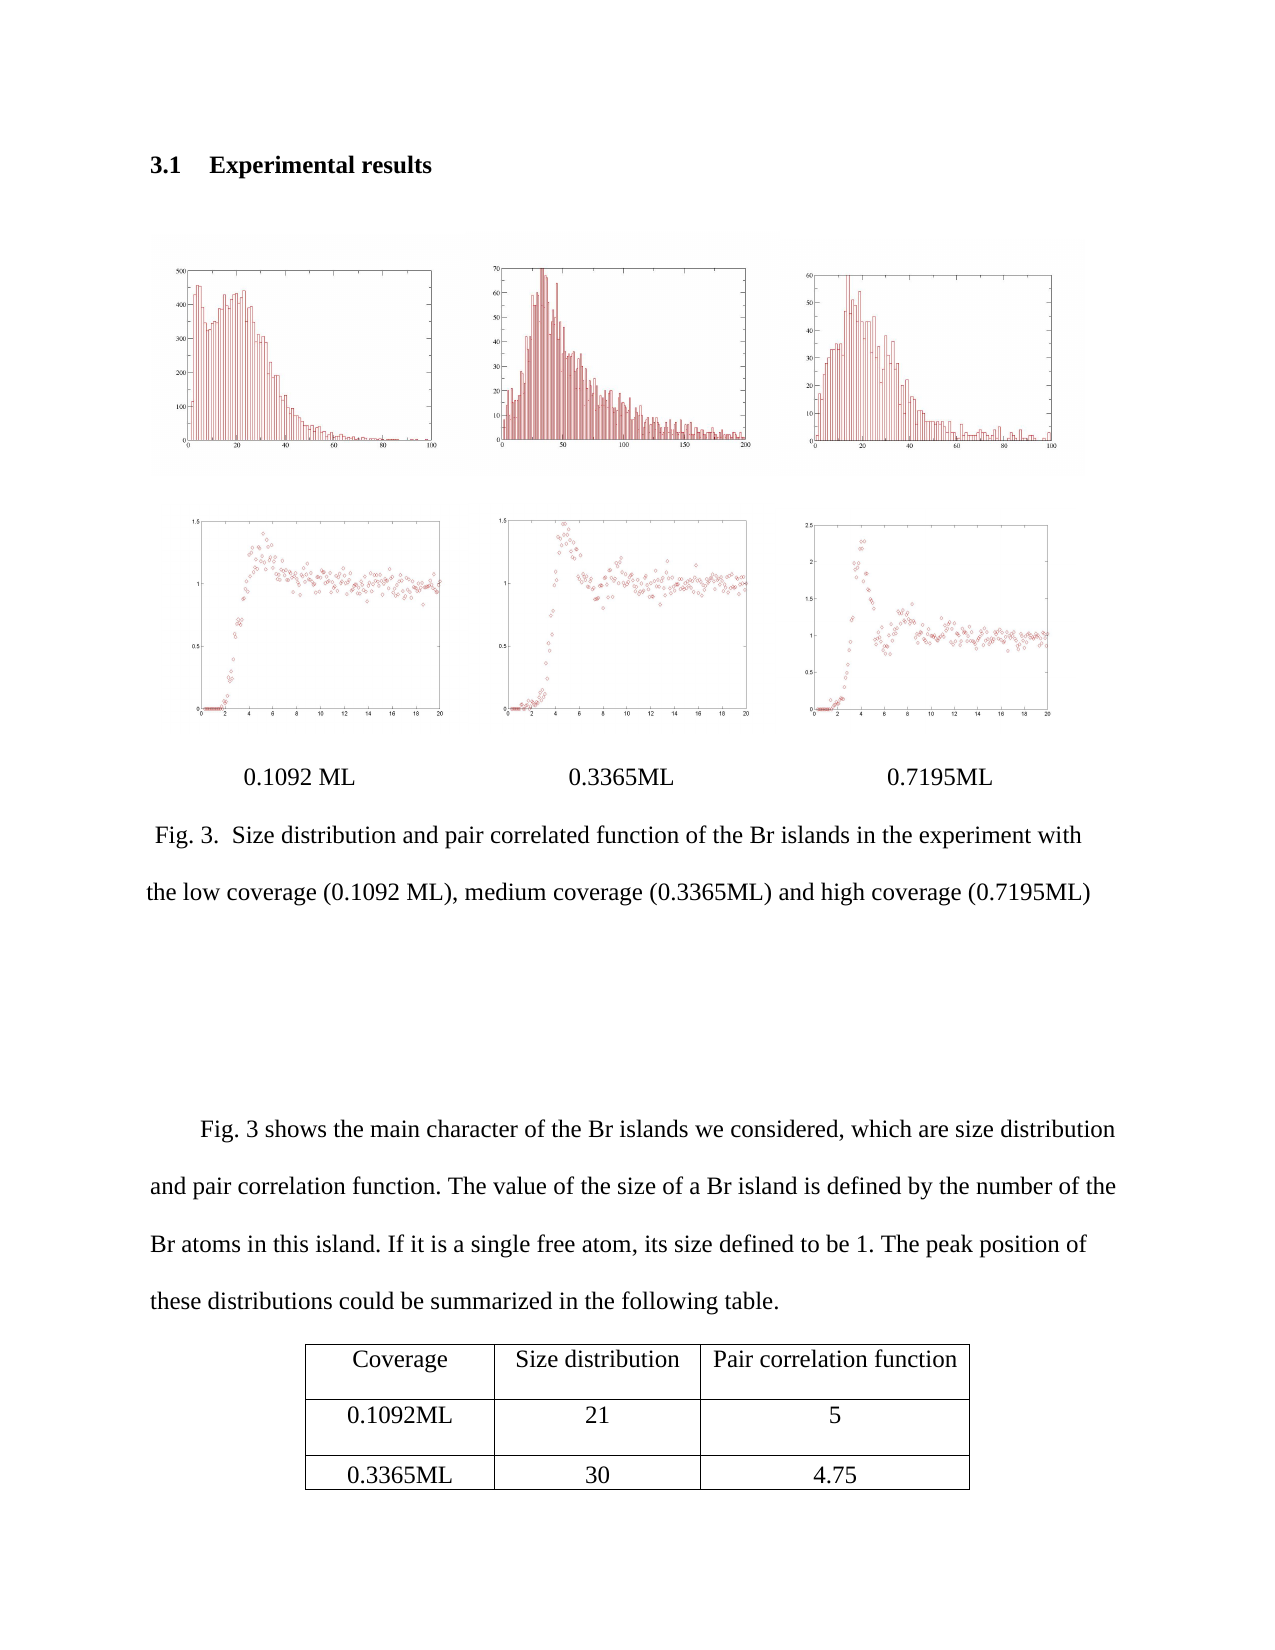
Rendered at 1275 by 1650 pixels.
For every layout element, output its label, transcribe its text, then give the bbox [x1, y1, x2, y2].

table_cell 4.75 [701, 1456, 969, 1489]
table_cell 5 [701, 1400, 969, 1455]
picture [151, 231, 1085, 476]
table_cell 30 [495, 1456, 700, 1489]
picture [161, 503, 1076, 734]
table_header Pair correlation function [701, 1345, 969, 1399]
table_cell 0.1092ML [306, 1400, 494, 1455]
table_cell 0.3365ML [306, 1456, 494, 1489]
table_header Size distribution [495, 1345, 700, 1399]
text Fig. 3 shows the main character of the Br islands we considered, which are size distribution and pair correlation function. The value of the size of a Br island is defined by the number of the Br atoms in this island. If it is a single free atom, its size defined to be 1. The peak position of these distributions could be summarized in the following table. [150, 1114, 1125, 1315]
subtitle Experimental results [150, 150, 1125, 179]
table_cell 21 [495, 1400, 700, 1455]
table_header Coverage [306, 1345, 494, 1399]
